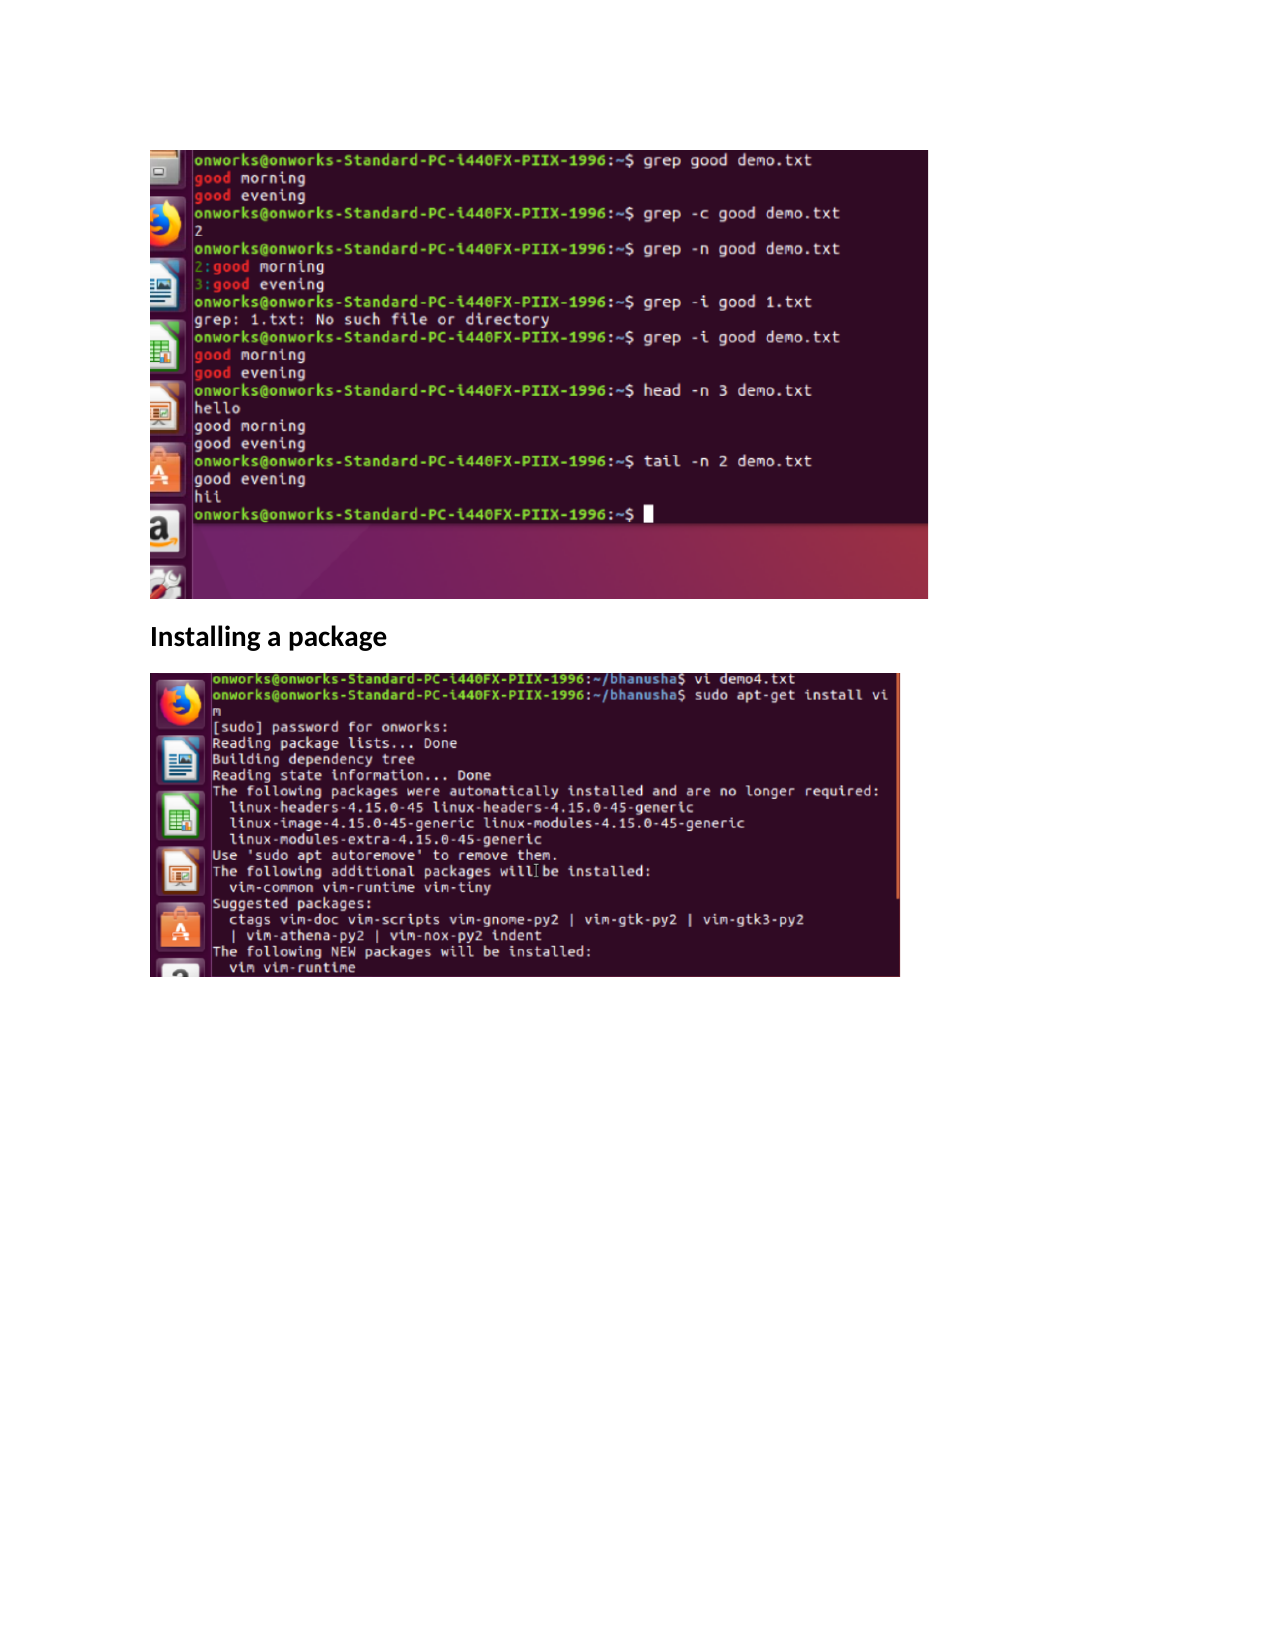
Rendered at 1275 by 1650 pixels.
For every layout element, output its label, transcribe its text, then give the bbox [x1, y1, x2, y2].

picture [150, 150, 929, 599]
picture [150, 673, 901, 977]
text Installing a package [150, 618, 1125, 653]
